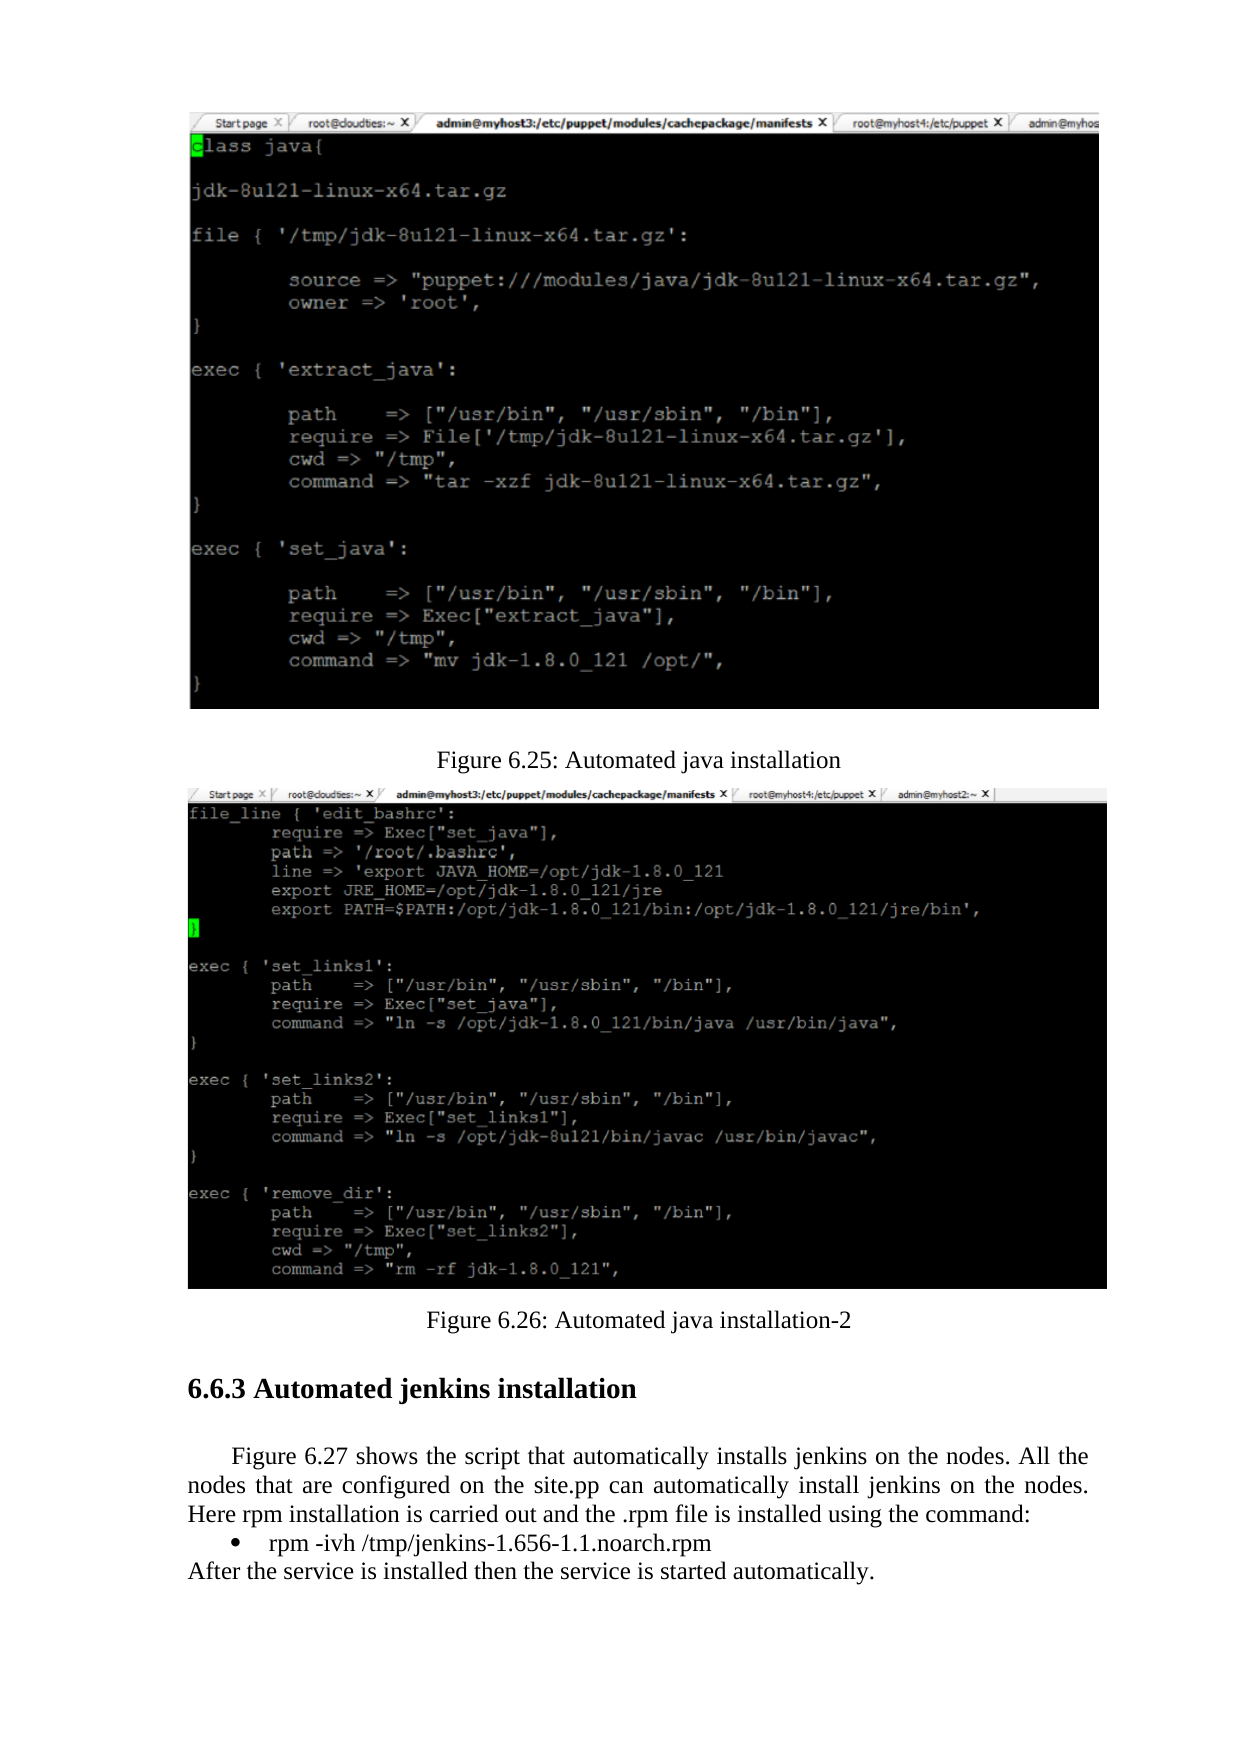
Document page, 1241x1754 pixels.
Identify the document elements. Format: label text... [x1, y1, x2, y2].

text Figure 6.26: Automated java installation-2 [187, 1305, 1090, 1334]
text 6.6.3 Automated jenkins installation [187, 1371, 1090, 1404]
picture [187, 788, 1109, 1292]
text Figure 6.27 shows the script that automatically installs jenkins on the nodes. All the nodes that are configured on the site.pp can automatically install jenkins on the nodes. Here rpm installation is carried out and the .rpm file is installed using the command: [187, 1441, 1090, 1528]
text Figure 6.25: Automated java installation [187, 745, 1090, 774]
list rpm -ivh /tmp/jenkins-1.656-1.1.noarch.rpm [231, 1528, 1090, 1556]
picture [187, 112, 1099, 709]
text After the service is installed then the service is started automatically. [187, 1556, 1090, 1585]
